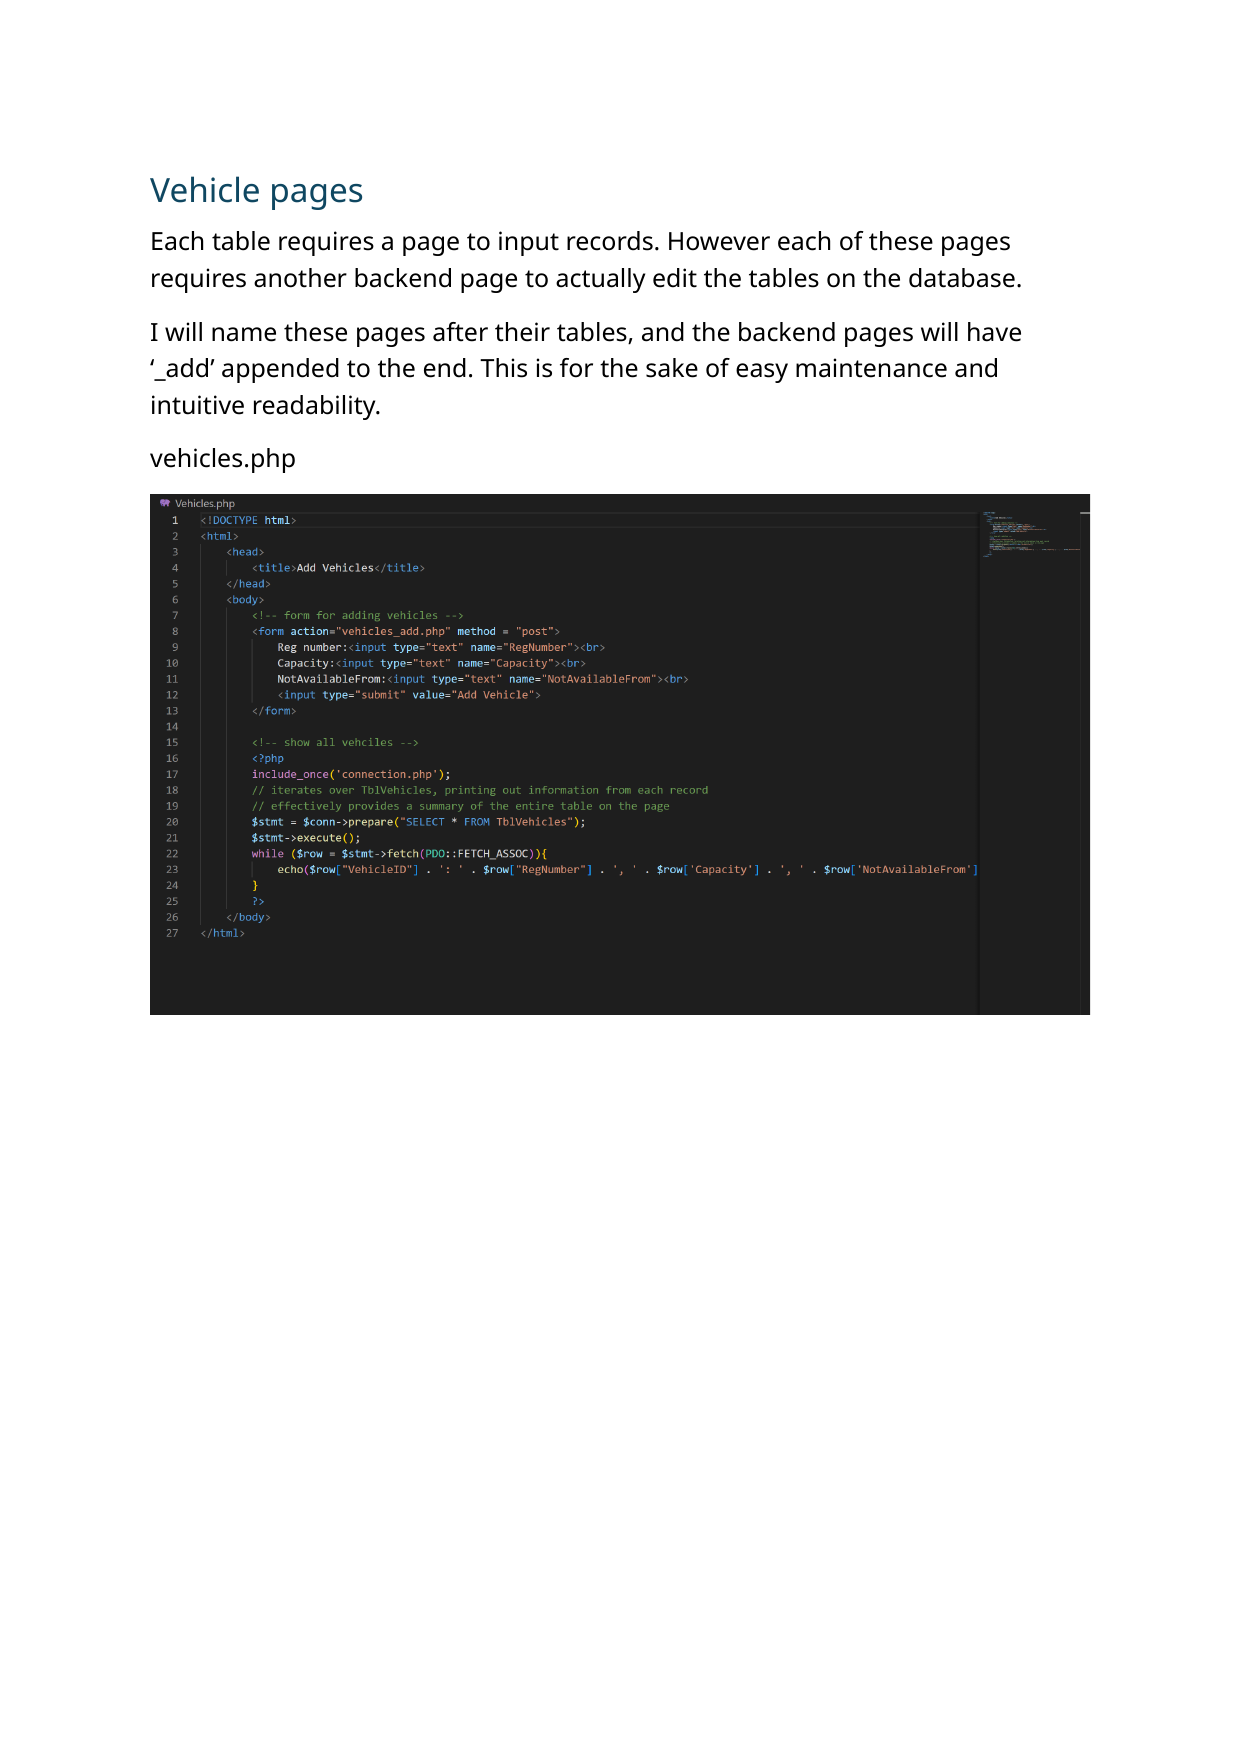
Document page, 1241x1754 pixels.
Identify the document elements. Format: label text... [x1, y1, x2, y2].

text I will name these pages after their tables, and the backend pages will have ‘_add’ appended to the end. This is for the sake of easy maintenance and intuitive readability. [150, 314, 1090, 422]
text Each table requires a page to input records. However each of these pages requires another backend page to actually edit the tables on the database. [150, 224, 1090, 295]
text vehicles.php [150, 441, 1090, 475]
picture [150, 494, 1091, 1015]
subtitle Vehicle pages [150, 167, 1090, 212]
